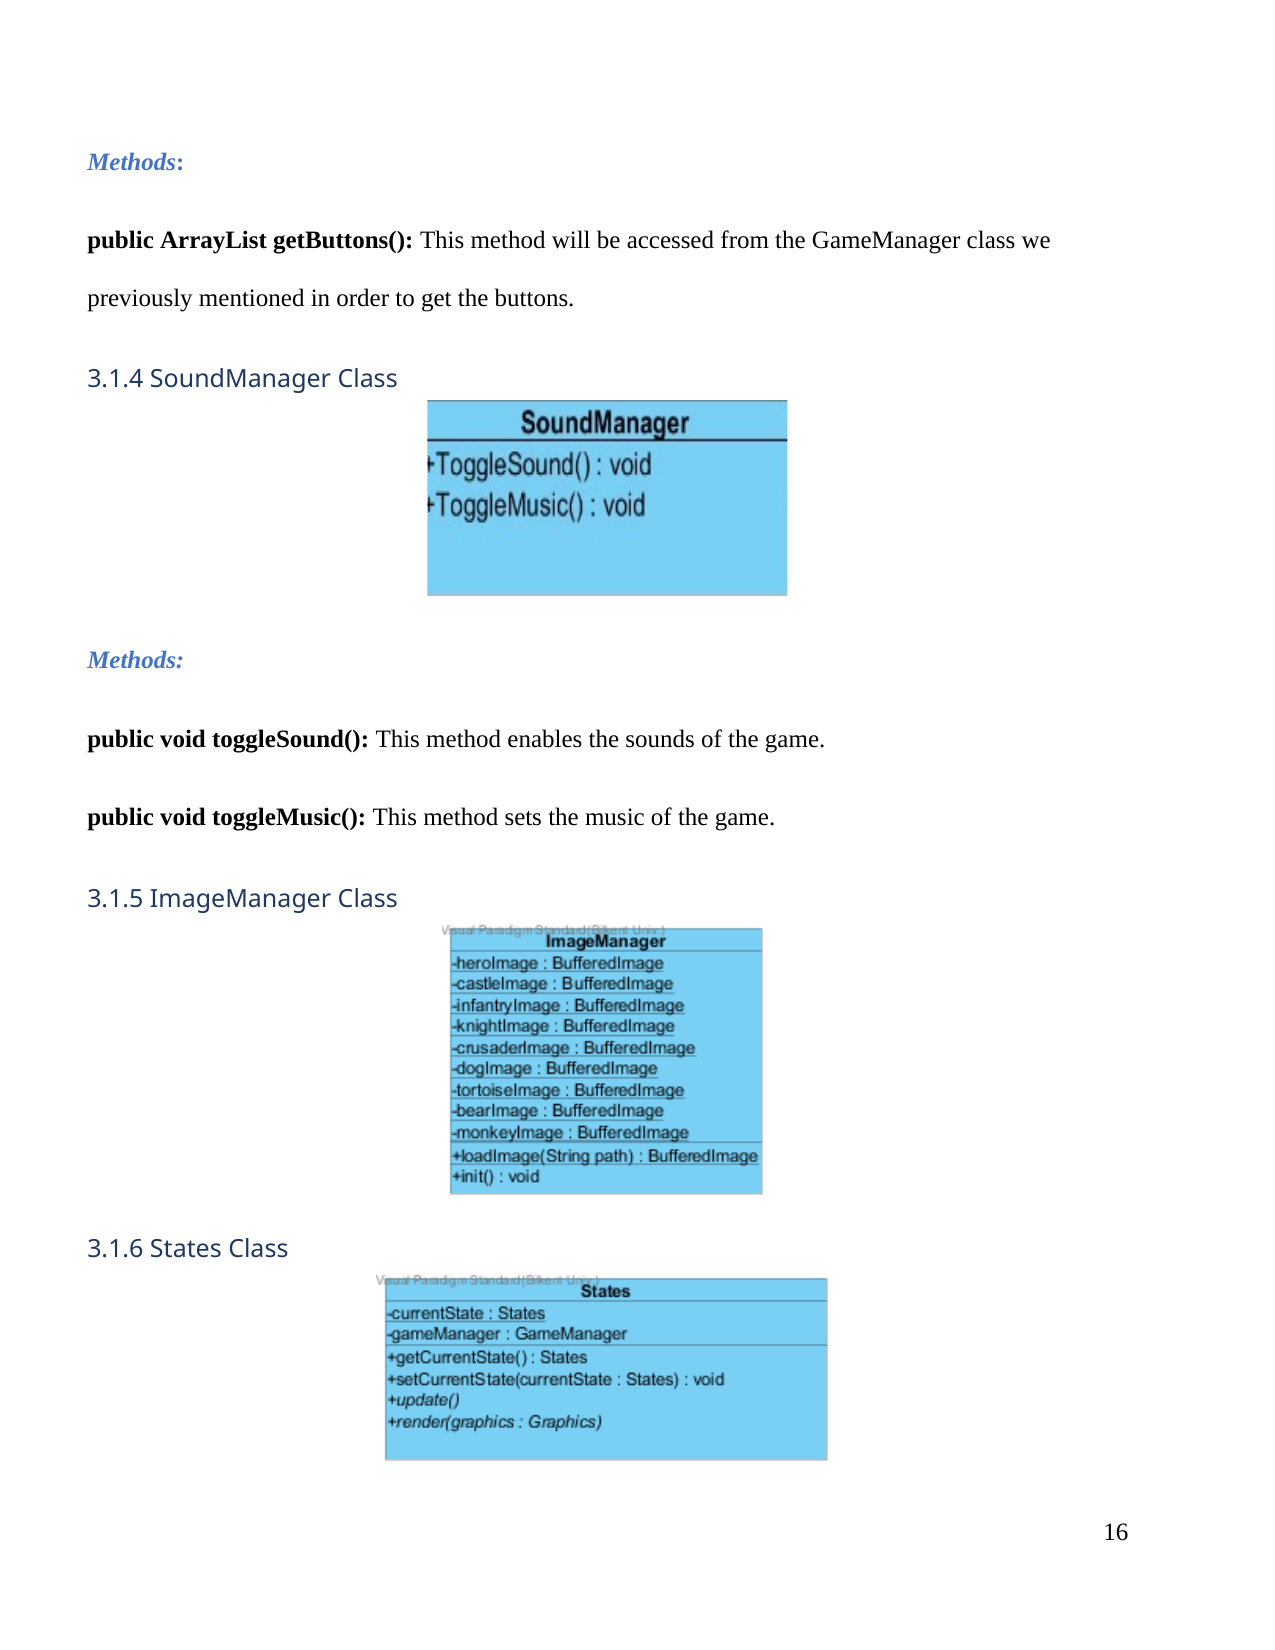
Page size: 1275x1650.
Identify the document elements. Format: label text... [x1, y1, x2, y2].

text public ArrayList getButtons(): This method will be accessed from the GameManager class we previously mentioned in order to get the buttons. [87, 225, 1128, 312]
text Methods: [87, 147, 1128, 176]
picture [441, 919, 774, 1206]
subtitle 3.1.4 SoundManager Class [87, 361, 1128, 395]
subtitle 3.1.6 States Class [87, 1231, 1128, 1265]
subtitle 3.1.5 ImageManager Class [87, 880, 1128, 914]
text Methods: [87, 645, 1128, 674]
picture [427, 400, 788, 596]
text public void toggleSound(): This method enables the sounds of the game. [87, 724, 1128, 752]
picture [376, 1269, 839, 1472]
text public void toggleMusic(): This method sets the music of the game. [87, 802, 1128, 831]
